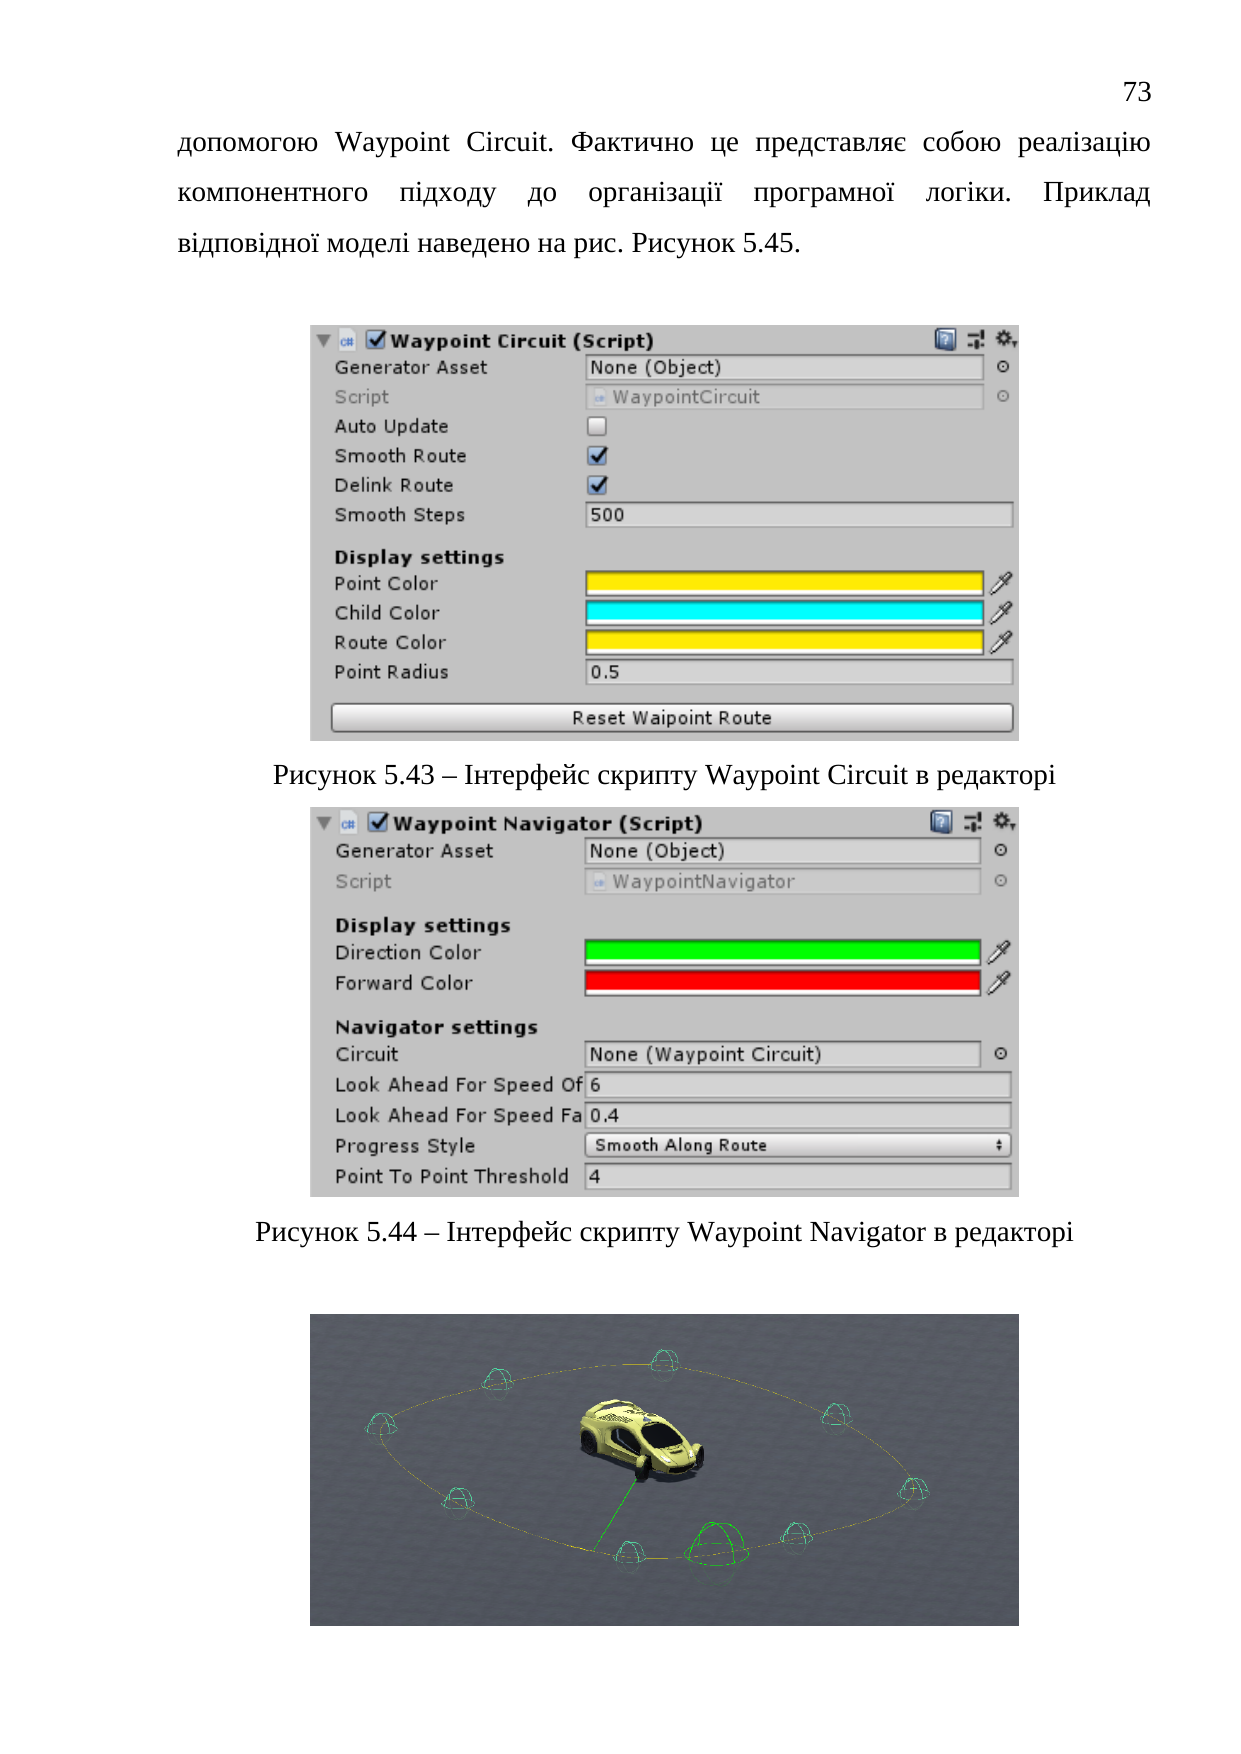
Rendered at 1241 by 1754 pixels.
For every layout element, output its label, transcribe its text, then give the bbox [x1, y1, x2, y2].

picture [310, 325, 1019, 741]
picture [310, 807, 1019, 1197]
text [177, 124, 1152, 258]
picture [310, 1314, 1019, 1626]
